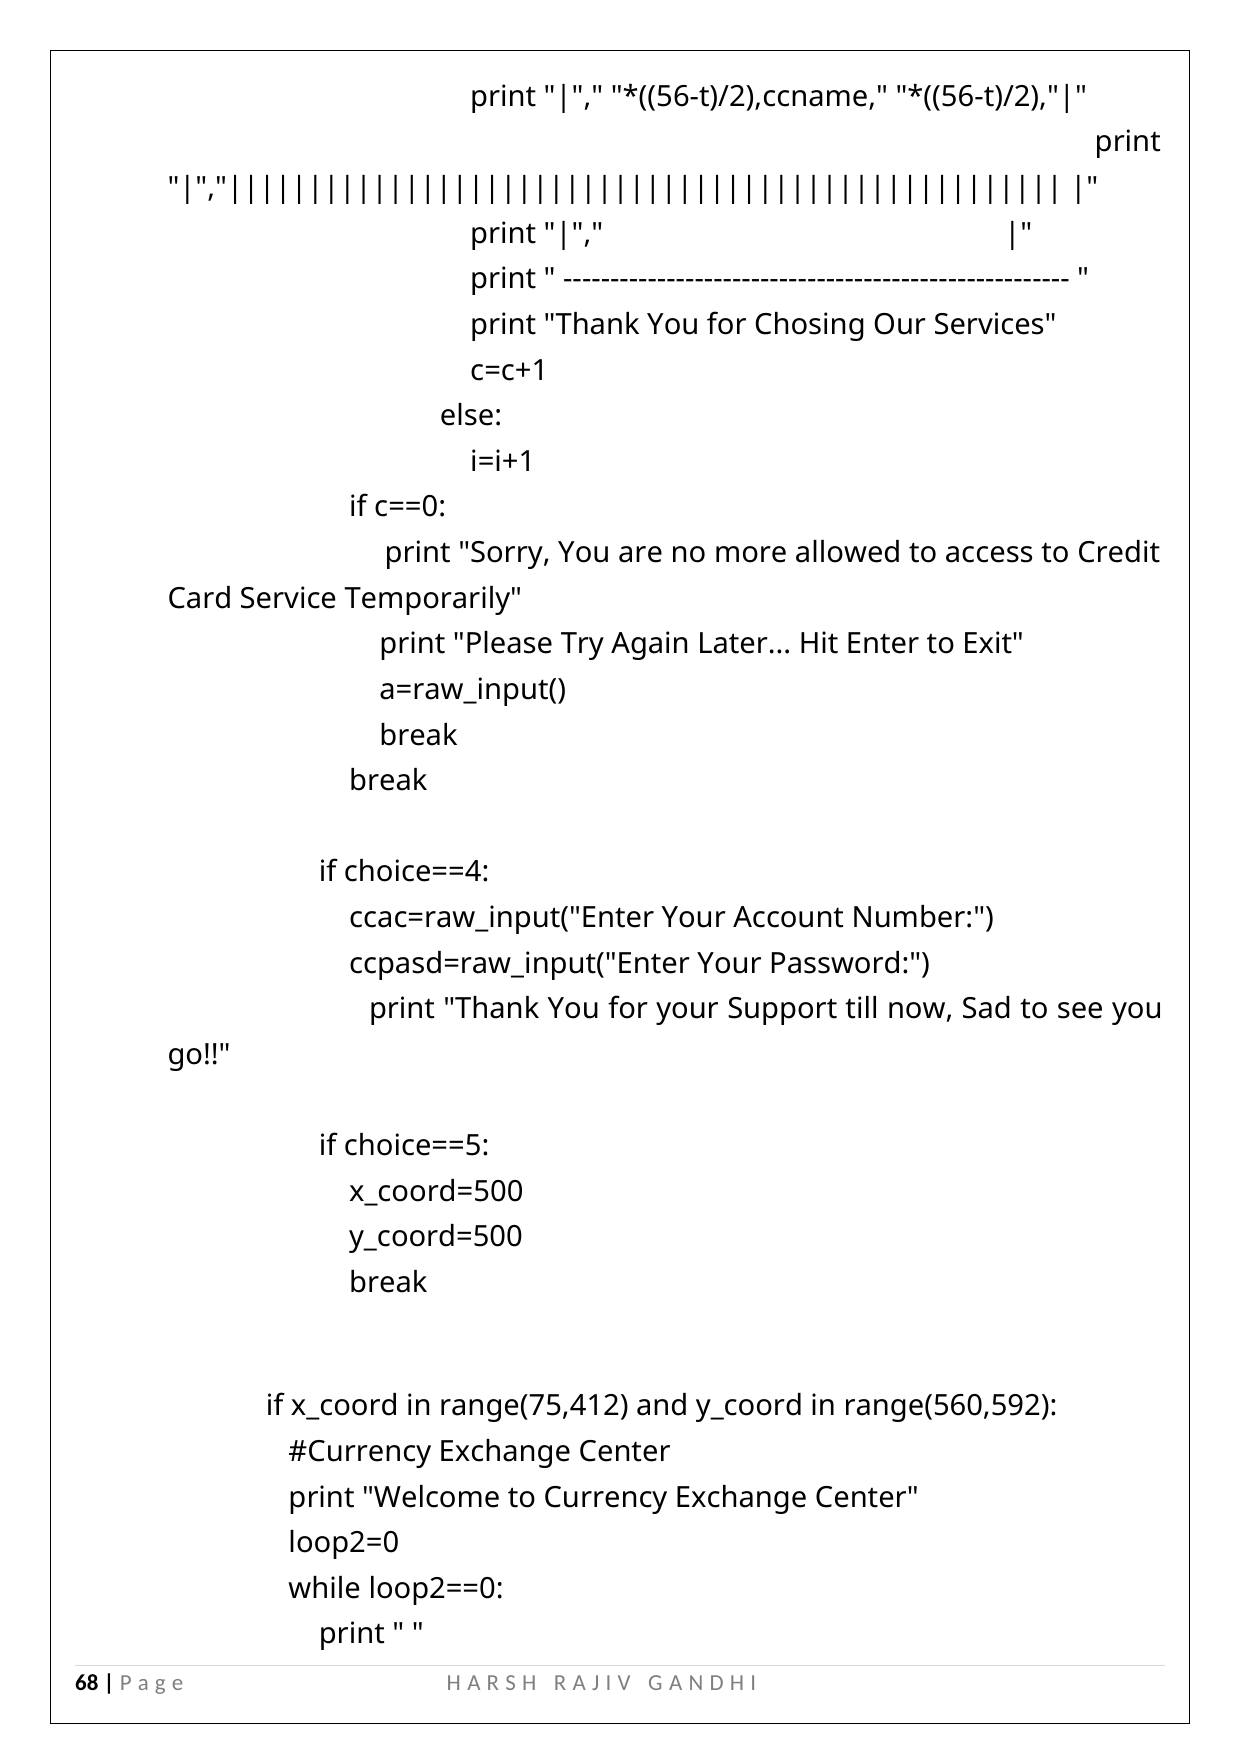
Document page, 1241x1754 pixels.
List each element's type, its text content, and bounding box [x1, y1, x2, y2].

list print "|"," |" [167, 212, 1165, 252]
list break [167, 714, 1165, 753]
list if choice==5: [167, 1124, 1165, 1164]
list if x_coord in range(75,412) and y_coord in range(560,592): [167, 1385, 1165, 1424]
list loop2=0 [167, 1522, 1165, 1561]
list #Currency Exchange Center [167, 1430, 1165, 1470]
list y_coord=500 [167, 1216, 1165, 1255]
list ccpasd=raw_input("Enter Your Password:") [167, 942, 1165, 982]
list while loop2==0: [167, 1567, 1165, 1607]
list print "Please Try Again Later... Hit Enter to Exit" [167, 622, 1165, 662]
list if c==0: [167, 486, 1165, 525]
list i=i+1 [167, 440, 1165, 480]
list print " ------------------------------------------------------ " [167, 257, 1165, 297]
list c=c+1 [167, 349, 1165, 388]
list a=raw_input() [167, 668, 1165, 708]
list print "|","|||||||||||||||||||||||||||||||||||||||||||||||||||| |" [167, 121, 1165, 206]
list print "Thank You for Chosing Our Services" [167, 303, 1165, 343]
list print "Sorry, You are no more allowed to access to Credit Card Service Temporarily" [167, 531, 1165, 617]
list print "|"," "*((56-t)/2),ccname," "*((56-t)/2),"|" [167, 75, 1165, 115]
list print " " [167, 1613, 1165, 1652]
list ccac=raw_input("Enter Your Account Number:") [167, 896, 1165, 936]
list break [167, 759, 1165, 799]
list x_coord=500 [167, 1170, 1165, 1210]
list print "Thank You for your Support till now, Sad to see you go!!" [167, 987, 1165, 1073]
list if choice==4: [167, 851, 1165, 890]
list else: [167, 394, 1165, 434]
list break [167, 1261, 1165, 1301]
list print "Welcome to Currency Exchange Center" [167, 1476, 1165, 1516]
